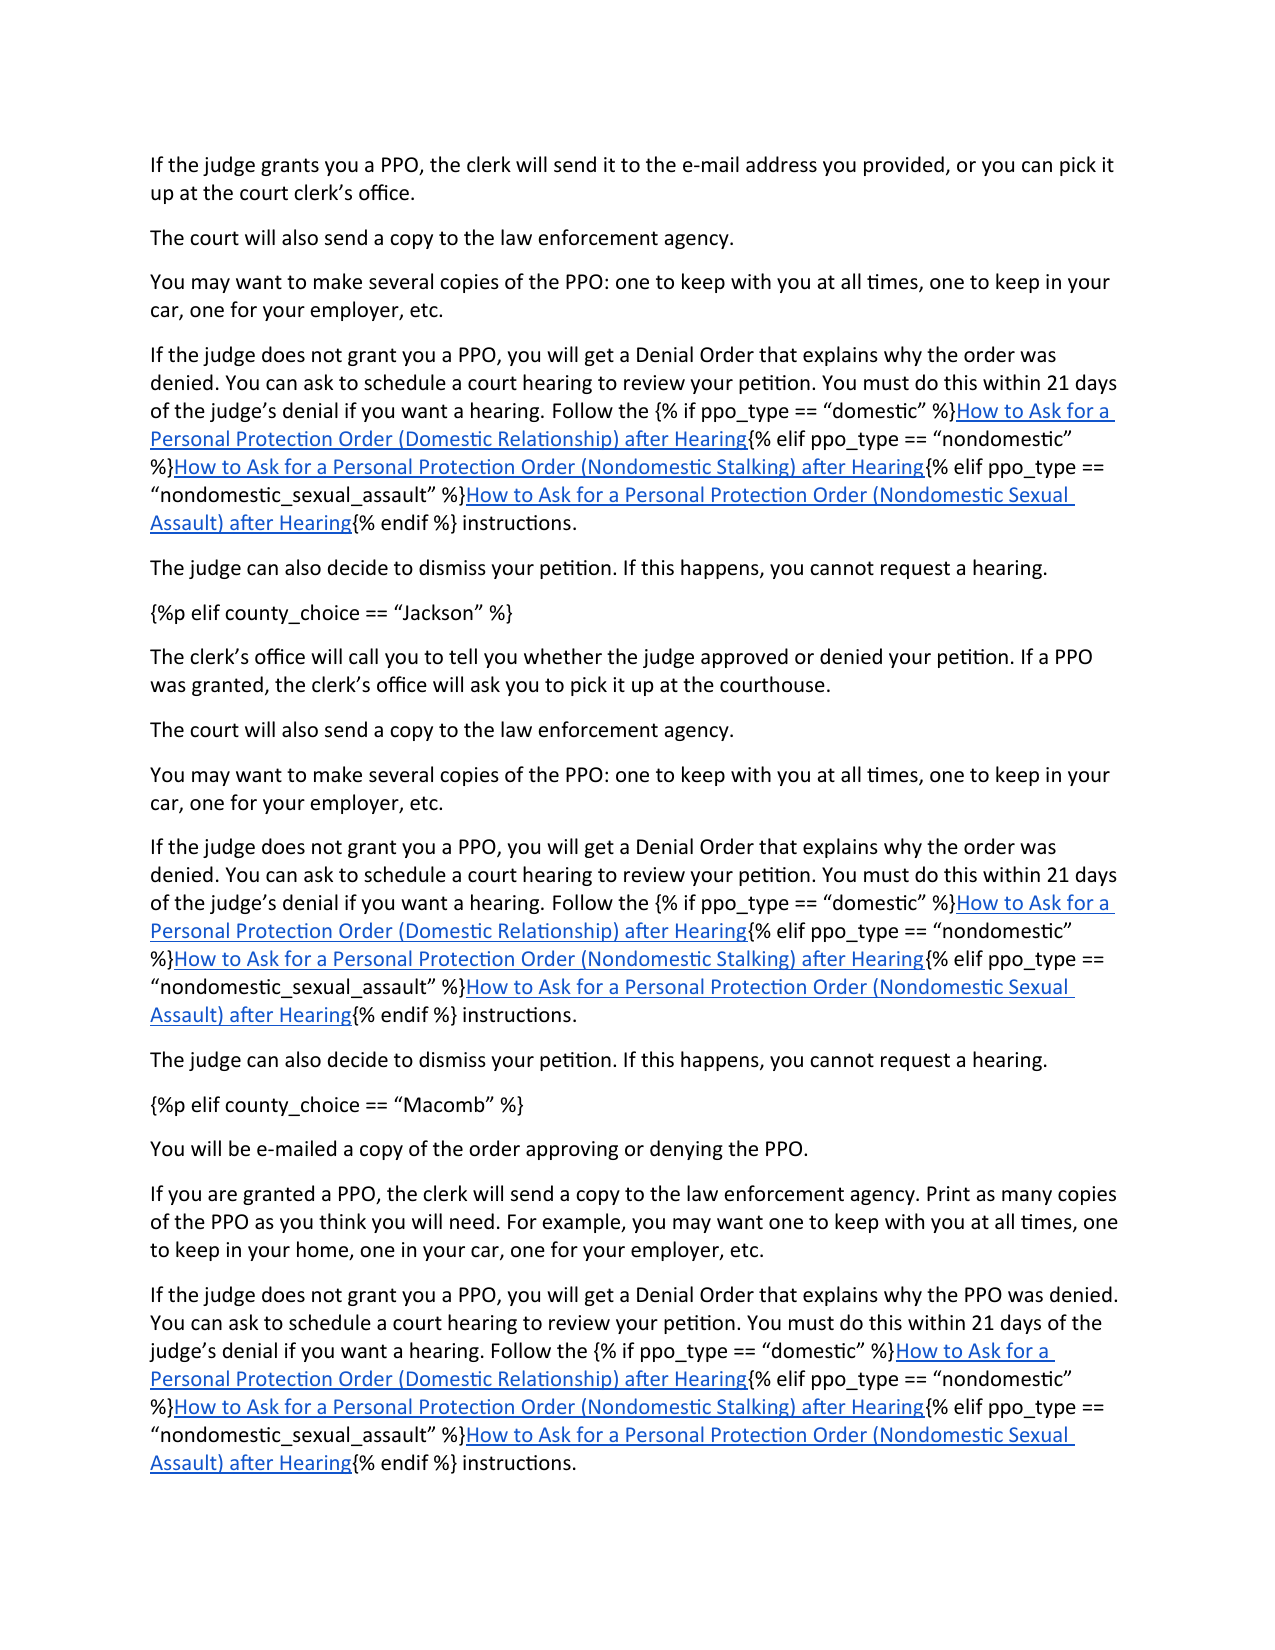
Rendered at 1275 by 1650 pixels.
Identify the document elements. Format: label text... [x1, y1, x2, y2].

text The judge can also decide to dismiss your petition. If this happens, you cannot request a hearing. [150, 553, 1125, 581]
text If the judge does not grant you a PPO, you will get a Denial Order that explains why the PPO was denied. You can ask to schedule a court hearing to review your petition. You must do this within 21 days of the judge’s denial if you want a hearing. Follow the {% if ppo_type == “domestic” %}How to Ask for a Personal Protection Order (Domestic Relationship) after Hearing{% elif ppo_type == “nondomestic” %}How to Ask for a Personal Protection Order (Nondomestic Stalking) after Hearing{% elif ppo_type == “nondomestic_sexual_assault” %}How to Ask for a Personal Protection Order (Nondomestic Sexual Assault) after Hearing{% endif %} instructions. [150, 1280, 1125, 1476]
text You may want to make several copies of the PPO: one to keep with you at all times, one to keep in your car, one for your employer, etc. [150, 760, 1125, 816]
text You will be e-mailed a copy of the order approving or denying the PPO. [150, 1134, 1125, 1163]
text The clerk’s office will call you to tell you whether the judge approved or denied your petition. If a PPO was granted, the clerk’s office will ask you to pick it up at the courthouse. [150, 642, 1125, 698]
text The court will also send a copy to the law enforcement agency. [150, 223, 1125, 251]
text If the judge does not grant you a PPO, you will get a Denial Order that explains why the order was denied. You can ask to schedule a court hearing to review your petition. You must do this within 21 days of the judge’s denial if you want a hearing. Follow the {% if ppo_type == “domestic” %}How to Ask for a Personal Protection Order (Domestic Relationship) after Hearing{% elif ppo_type == “nondomestic” %}How to Ask for a Personal Protection Order (Nondomestic Stalking) after Hearing{% elif ppo_type == “nondomestic_sexual_assault” %}How to Ask for a Personal Protection Order (Nondomestic Sexual Assault) after Hearing{% endif %} instructions. [150, 340, 1125, 536]
text If the judge does not grant you a PPO, you will get a Denial Order that explains why the order was denied. You can ask to schedule a court hearing to review your petition. You must do this within 21 days of the judge’s denial if you want a hearing. Follow the {% if ppo_type == “domestic” %}How to Ask for a Personal Protection Order (Domestic Relationship) after Hearing{% elif ppo_type == “nondomestic” %}How to Ask for a Personal Protection Order (Nondomestic Stalking) after Hearing{% elif ppo_type == “nondomestic_sexual_assault” %}How to Ask for a Personal Protection Order (Nondomestic Sexual Assault) after Hearing{% endif %} instructions. [150, 832, 1125, 1028]
text The court will also send a copy to the law enforcement agency. [150, 715, 1125, 743]
text If the judge grants you a PPO, the clerk will send it to the e-mail address you provided, or you can pick it up at the court clerk’s office. [150, 150, 1125, 206]
text {%p elif county_choice == “Jackson” %} [150, 598, 1125, 626]
text You may want to make several copies of the PPO: one to keep with you at all times, one to keep in your car, one for your employer, etc. [150, 267, 1125, 323]
text The judge can also decide to dismiss your petition. If this happens, you cannot request a hearing. [150, 1045, 1125, 1073]
text If you are granted a PPO, the clerk will send a copy to the law enforcement agency. Print as many copies of the PPO as you think you will need. For example, you may want one to keep with you at all times, one to keep in your home, one in your car, one for your employer, etc. [150, 1179, 1125, 1263]
text {%p elif county_choice == “Macomb” %} [150, 1090, 1125, 1118]
